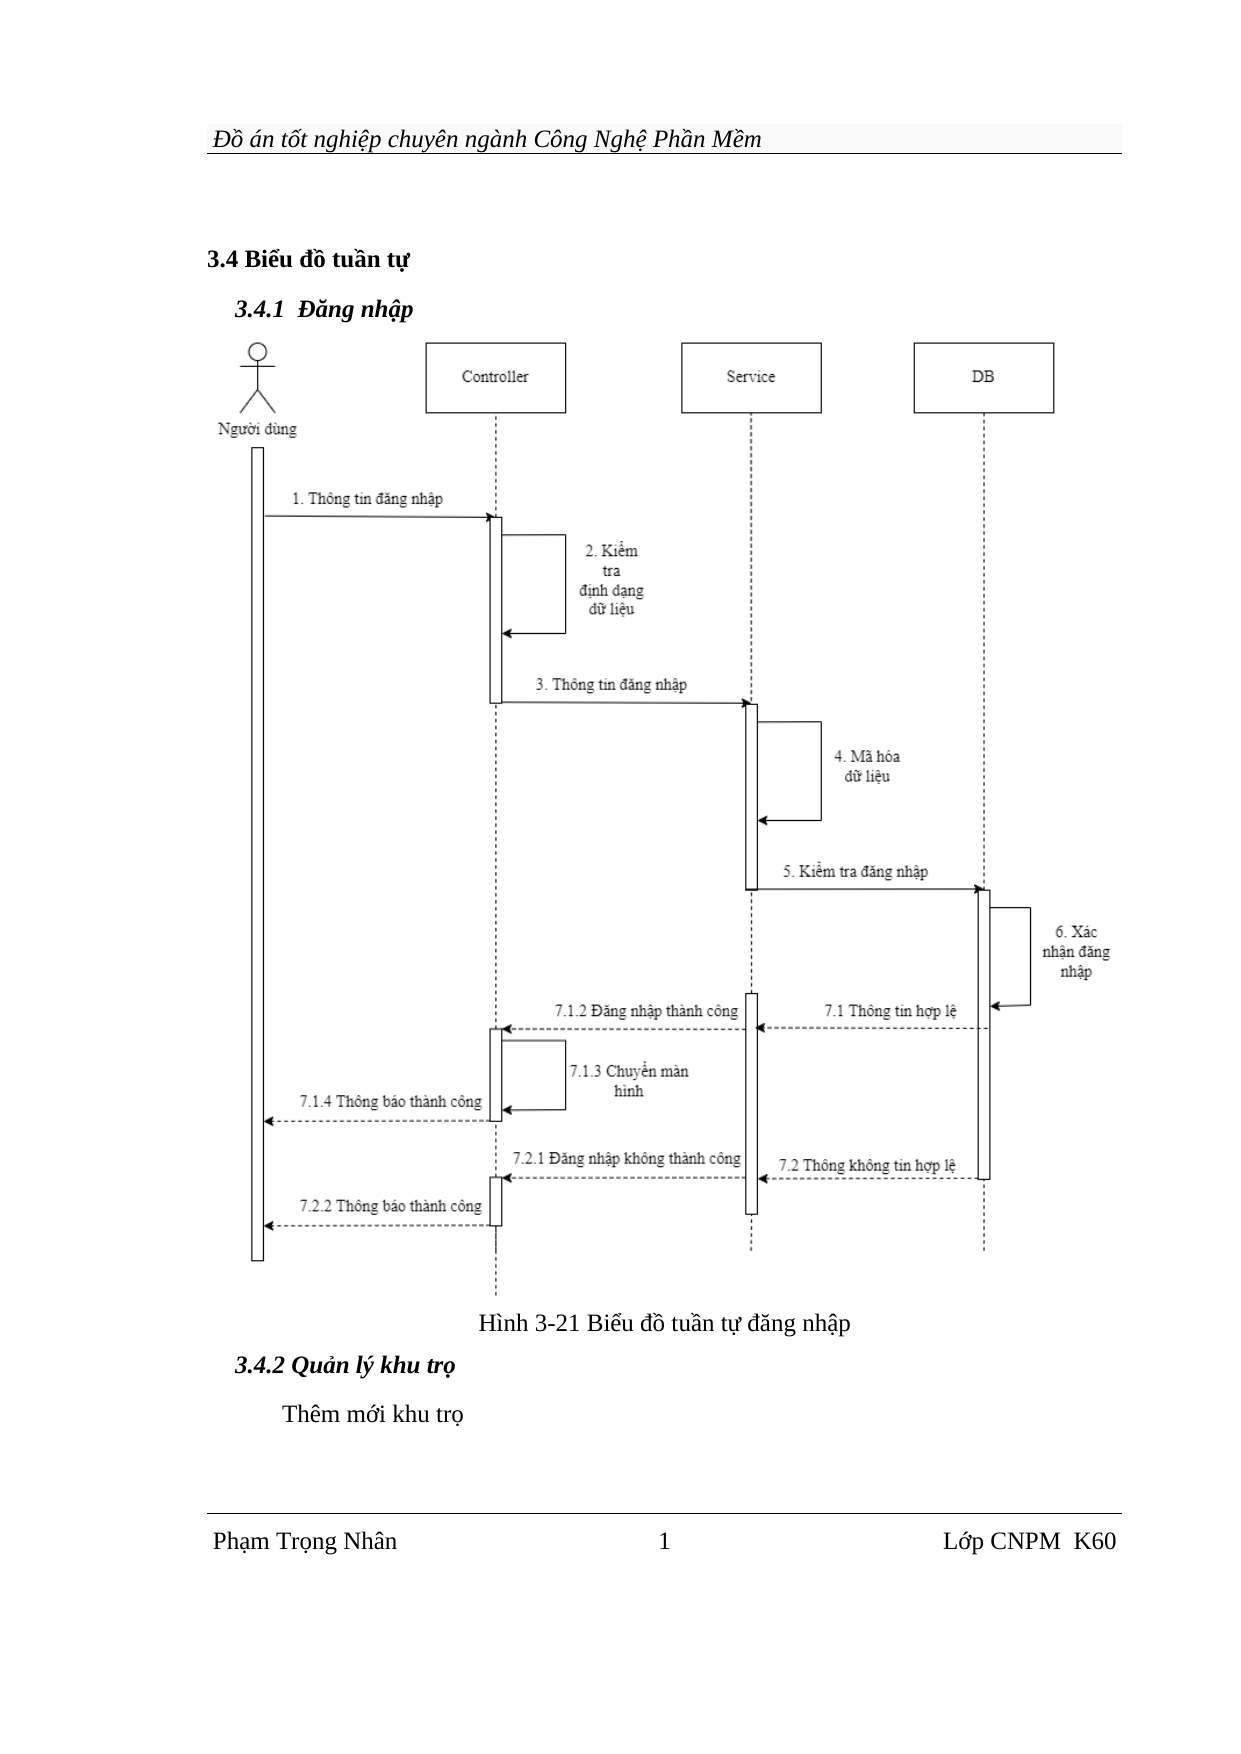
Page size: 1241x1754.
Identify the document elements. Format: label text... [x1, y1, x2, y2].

subtitle Đăng nhập [235, 294, 1122, 323]
text Thêm mới khu trọ [223, 1399, 1122, 1428]
picture [206, 331, 1123, 1309]
subtitle Quản lý khu trọ [235, 1350, 1122, 1378]
subtitle Biểu đồ tuần tự [207, 244, 1122, 273]
